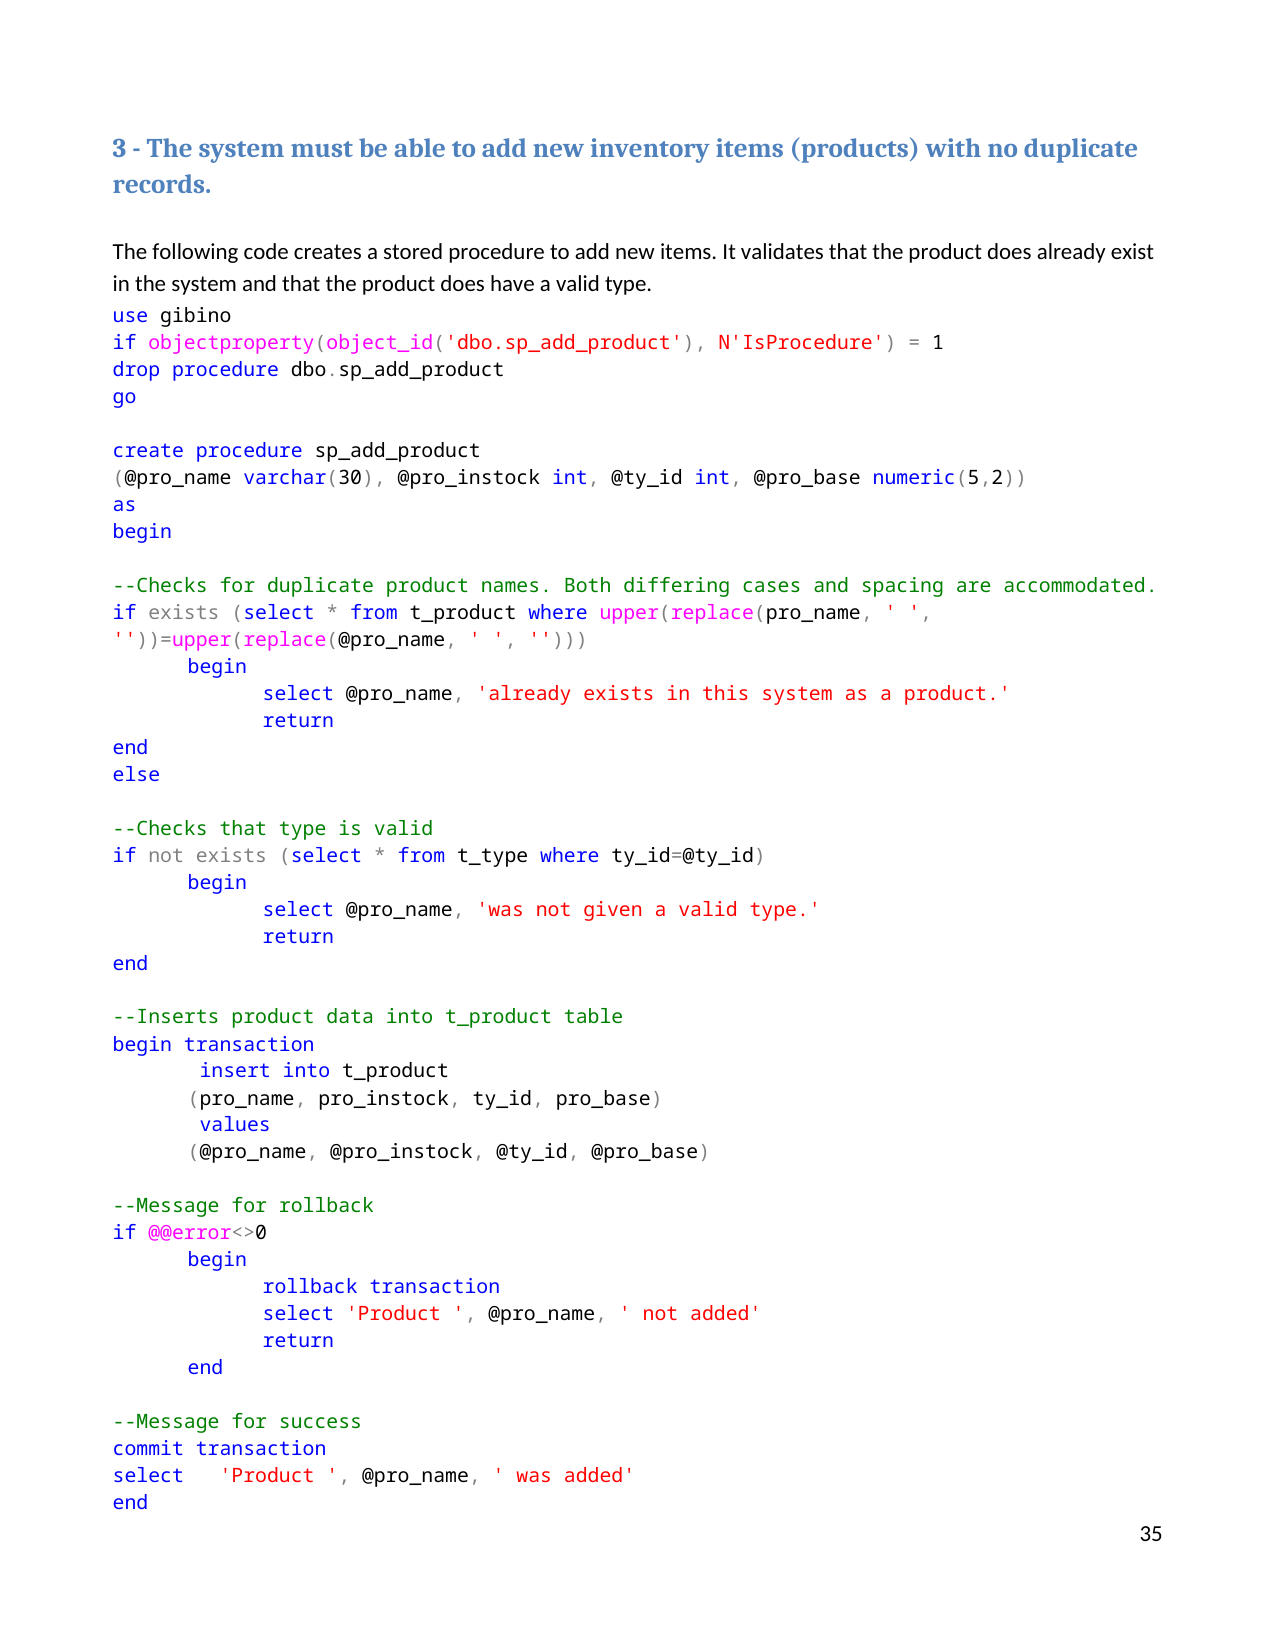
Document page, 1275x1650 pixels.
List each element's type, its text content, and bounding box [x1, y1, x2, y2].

text --Message for success [112, 1407, 1162, 1434]
text if objectproperty(object_id('dbo.sp_add_product'), N'IsProcedure') = 1 [112, 328, 1162, 355]
text if exists (select * from t_product where upper(replace(pro_name, ' ', ''))=upper(replace(@pro_name, ' ', ''))) [112, 598, 1162, 652]
text use gibino [112, 301, 1162, 328]
text (pro_name, pro_instock, ty_id, pro_base) [112, 1084, 1162, 1111]
text drop procedure dbo.sp_add_product [112, 355, 1162, 382]
text go [112, 382, 1162, 409]
text commit transaction [112, 1434, 1162, 1461]
text begin [112, 868, 1162, 895]
text else [112, 760, 1162, 787]
text return [112, 1327, 1162, 1353]
text --Checks that type is valid [112, 814, 1162, 841]
text begin [112, 652, 1162, 679]
text --Inserts product data into t_product table [112, 1003, 1162, 1030]
text as [112, 490, 1162, 517]
text return [112, 922, 1162, 949]
text end [112, 733, 1162, 760]
text (@pro_name varchar(30), @pro_instock int, @ty_id int, @pro_base numeric(5,2)) [112, 463, 1162, 490]
text end [112, 1488, 1162, 1515]
text insert into t_product [112, 1057, 1162, 1084]
text end [112, 1353, 1162, 1381]
subtitle 3 - The system must be able to add new inventory items (products) with no duplicate records. [112, 133, 1162, 200]
text select 'Product ', @pro_name, ' was added' [112, 1461, 1162, 1488]
text select 'Product ', @pro_name, ' not added' [112, 1299, 1162, 1327]
text create procedure sp_add_product [112, 436, 1162, 463]
text if @@error<>0 [112, 1219, 1162, 1246]
text --Checks for duplicate product names. Both differing cases and spacing are accommodated. [112, 571, 1162, 598]
text select @pro_name, 'already exists in this system as a product.' [112, 679, 1162, 706]
text The following code creates a stored procedure to add new items. It validates that the product does already exist in the system and that the product does have a valid type. [112, 237, 1162, 297]
text (@pro_name, @pro_instock, @ty_id, @pro_base) [112, 1138, 1162, 1165]
text begin transaction [112, 1030, 1162, 1057]
text select @pro_name, 'was not given a valid type.' [112, 895, 1162, 922]
text end [112, 949, 1162, 976]
text rollback transaction [112, 1273, 1162, 1299]
text begin [112, 517, 1162, 544]
text begin [112, 1246, 1162, 1273]
text return [112, 706, 1162, 733]
text --Message for rollback [112, 1192, 1162, 1219]
text values [112, 1111, 1162, 1138]
text if not exists (select * from t_type where ty_id=@ty_id) [112, 841, 1162, 868]
